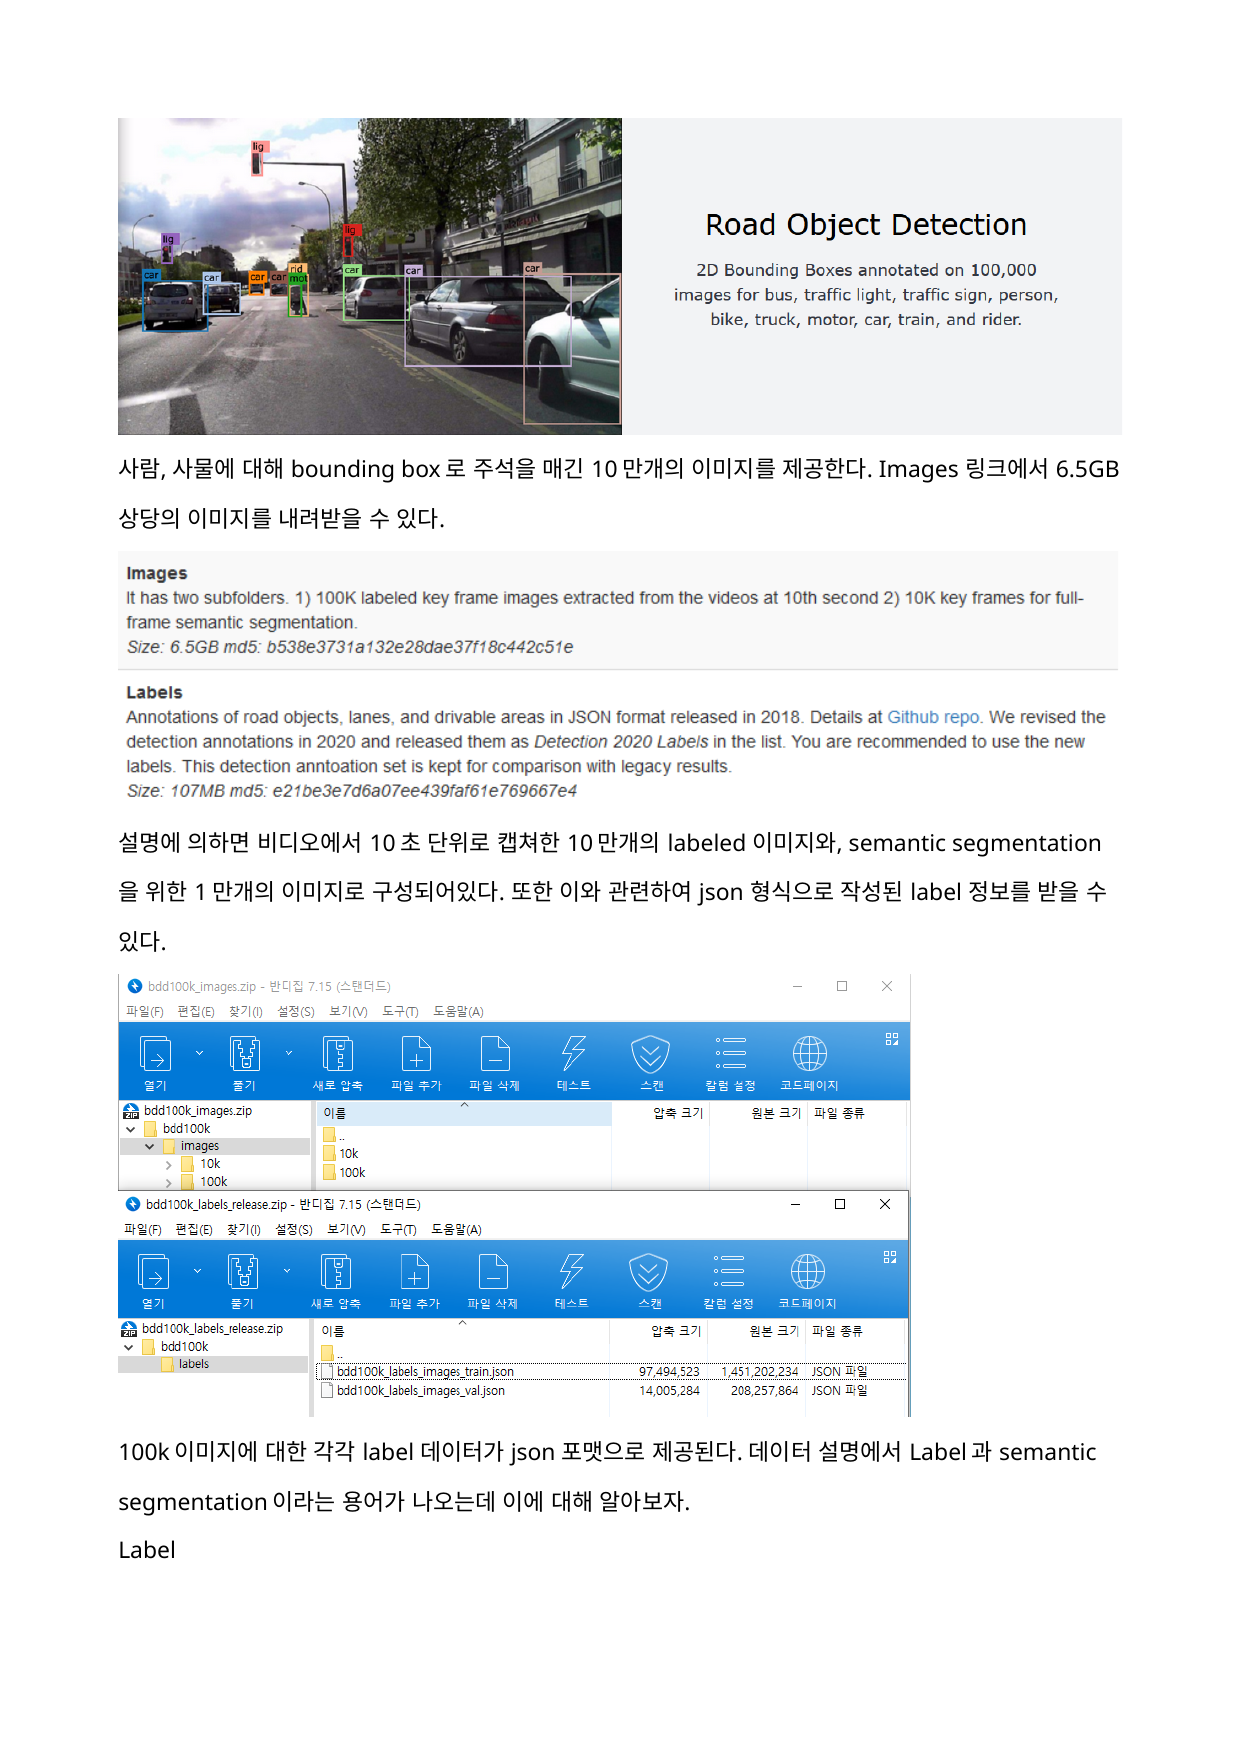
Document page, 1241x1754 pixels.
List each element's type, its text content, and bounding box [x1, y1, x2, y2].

text 설명에 의하면 비디오에서 10초 단위로 캡쳐한 10만개의 labeled 이미지와, semantic segmentation을 위한 1만개의 이미지로 구성되어있다. 또한 이와 관련하여 json 형식으로 작성된 label 정보를 받을 수 있다. [118, 824, 1122, 957]
text Label [118, 1534, 1122, 1565]
text 사람, 사물에 대해 bounding box로 주석을 매긴 10만개의 이미지를 제공한다. Images 링크에서 6.5GB 상당의 이미지를 내려받을 수 있다. [118, 451, 1122, 534]
text 100k이미지에 대한 각각 label 데이터가 json 포맷으로 제공된다. 데이터 설명에서 Label과 semantic segmentation이라는 용어가 나오는데 이에 대해 알아보자. [118, 1434, 1122, 1517]
picture [118, 974, 911, 1417]
picture [118, 551, 1123, 808]
picture [118, 118, 1123, 435]
